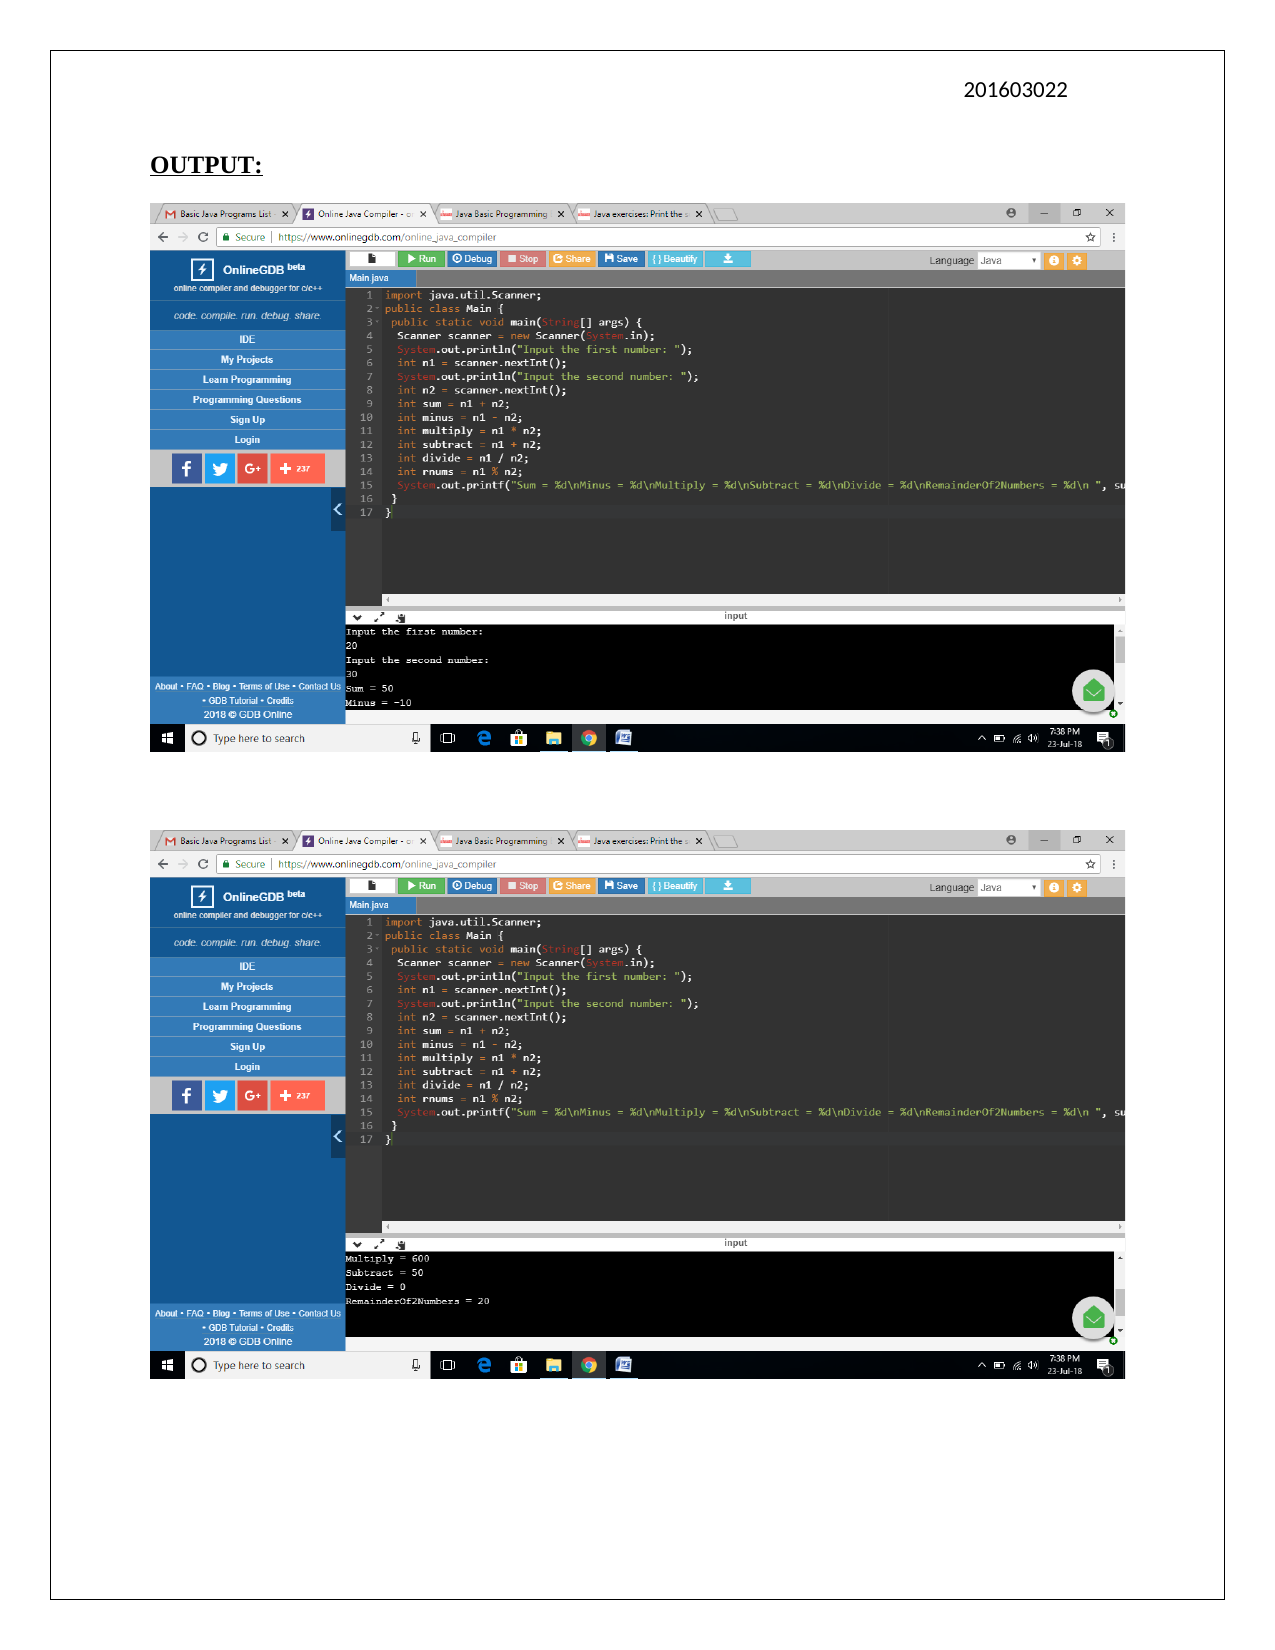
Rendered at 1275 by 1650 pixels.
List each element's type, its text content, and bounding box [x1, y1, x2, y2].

picture [150, 830, 1125, 1379]
picture [150, 203, 1125, 752]
text OUTPUT: [150, 150, 1125, 179]
